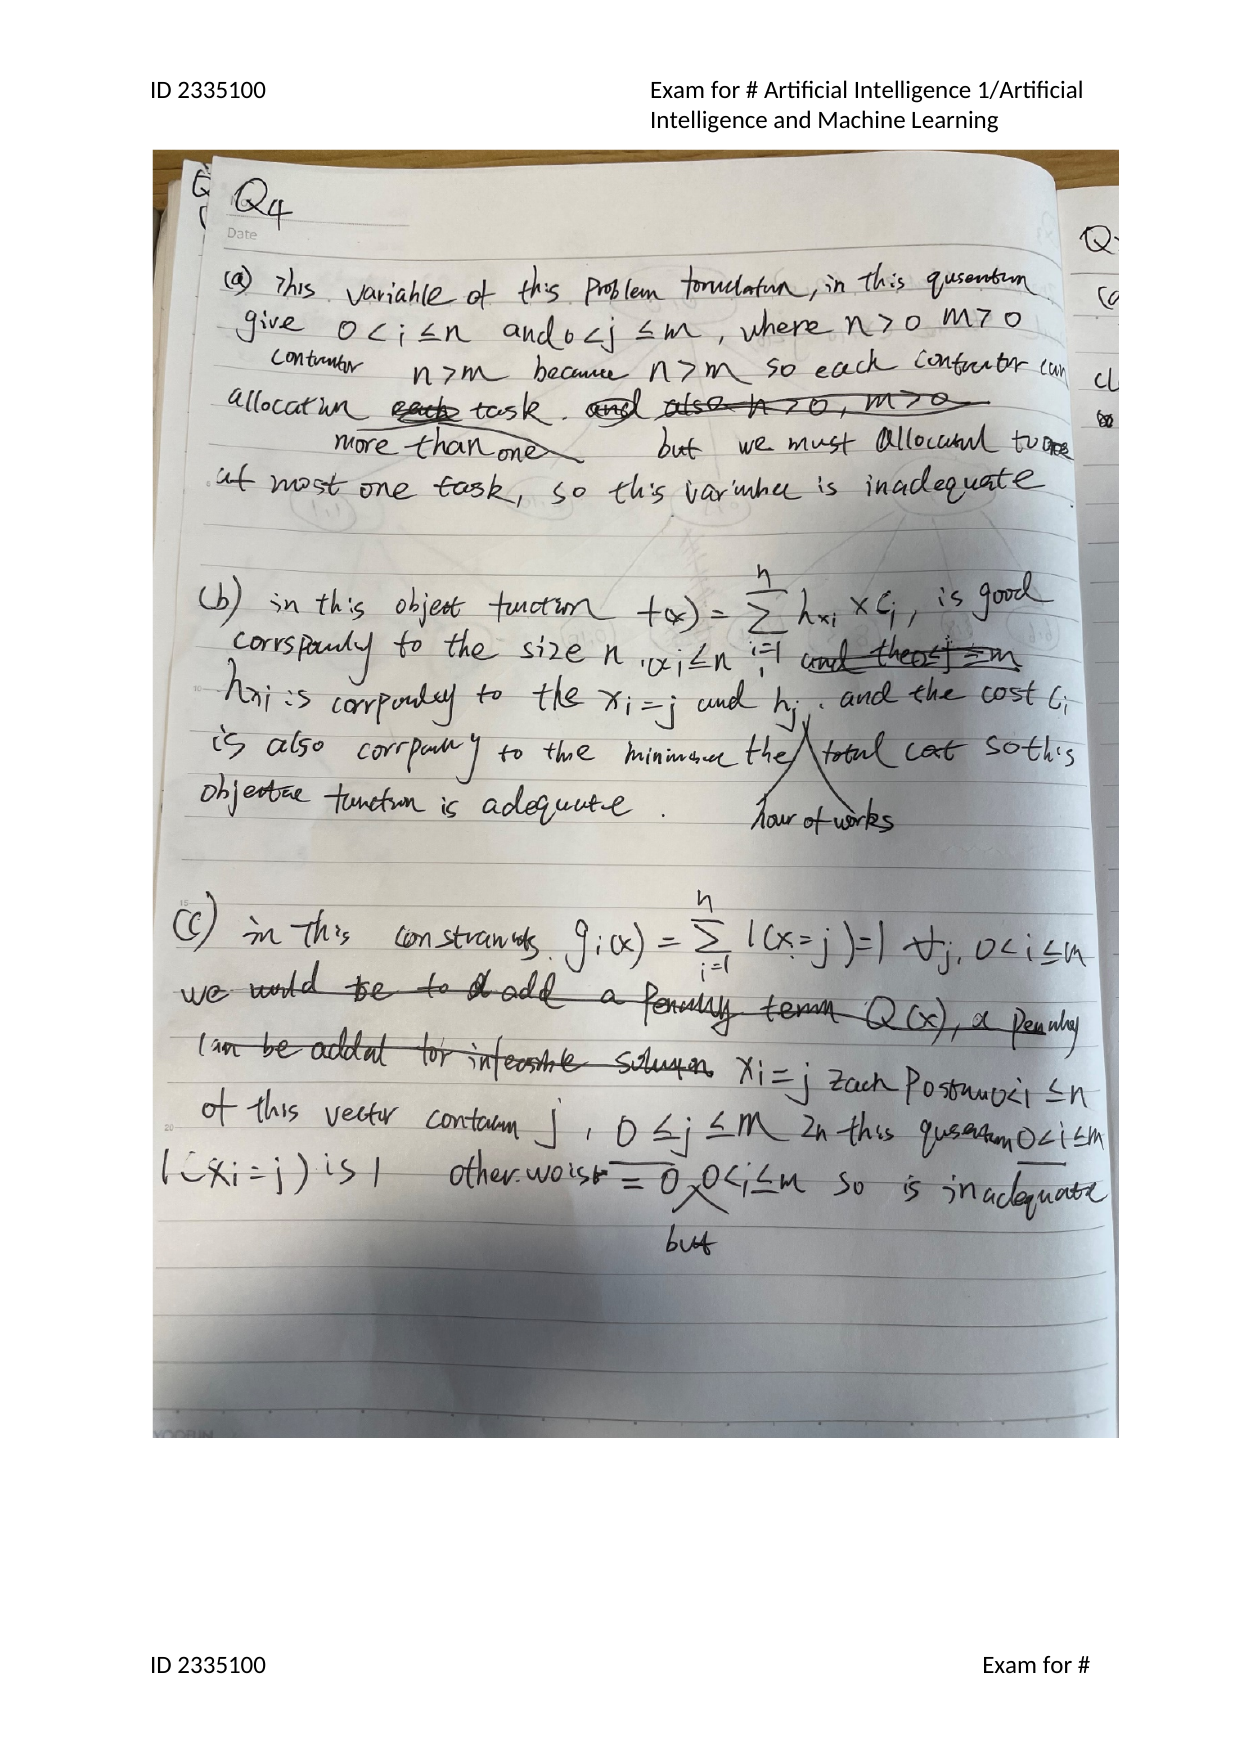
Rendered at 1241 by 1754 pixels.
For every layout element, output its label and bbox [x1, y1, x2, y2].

picture [154, 151, 1119, 1438]
